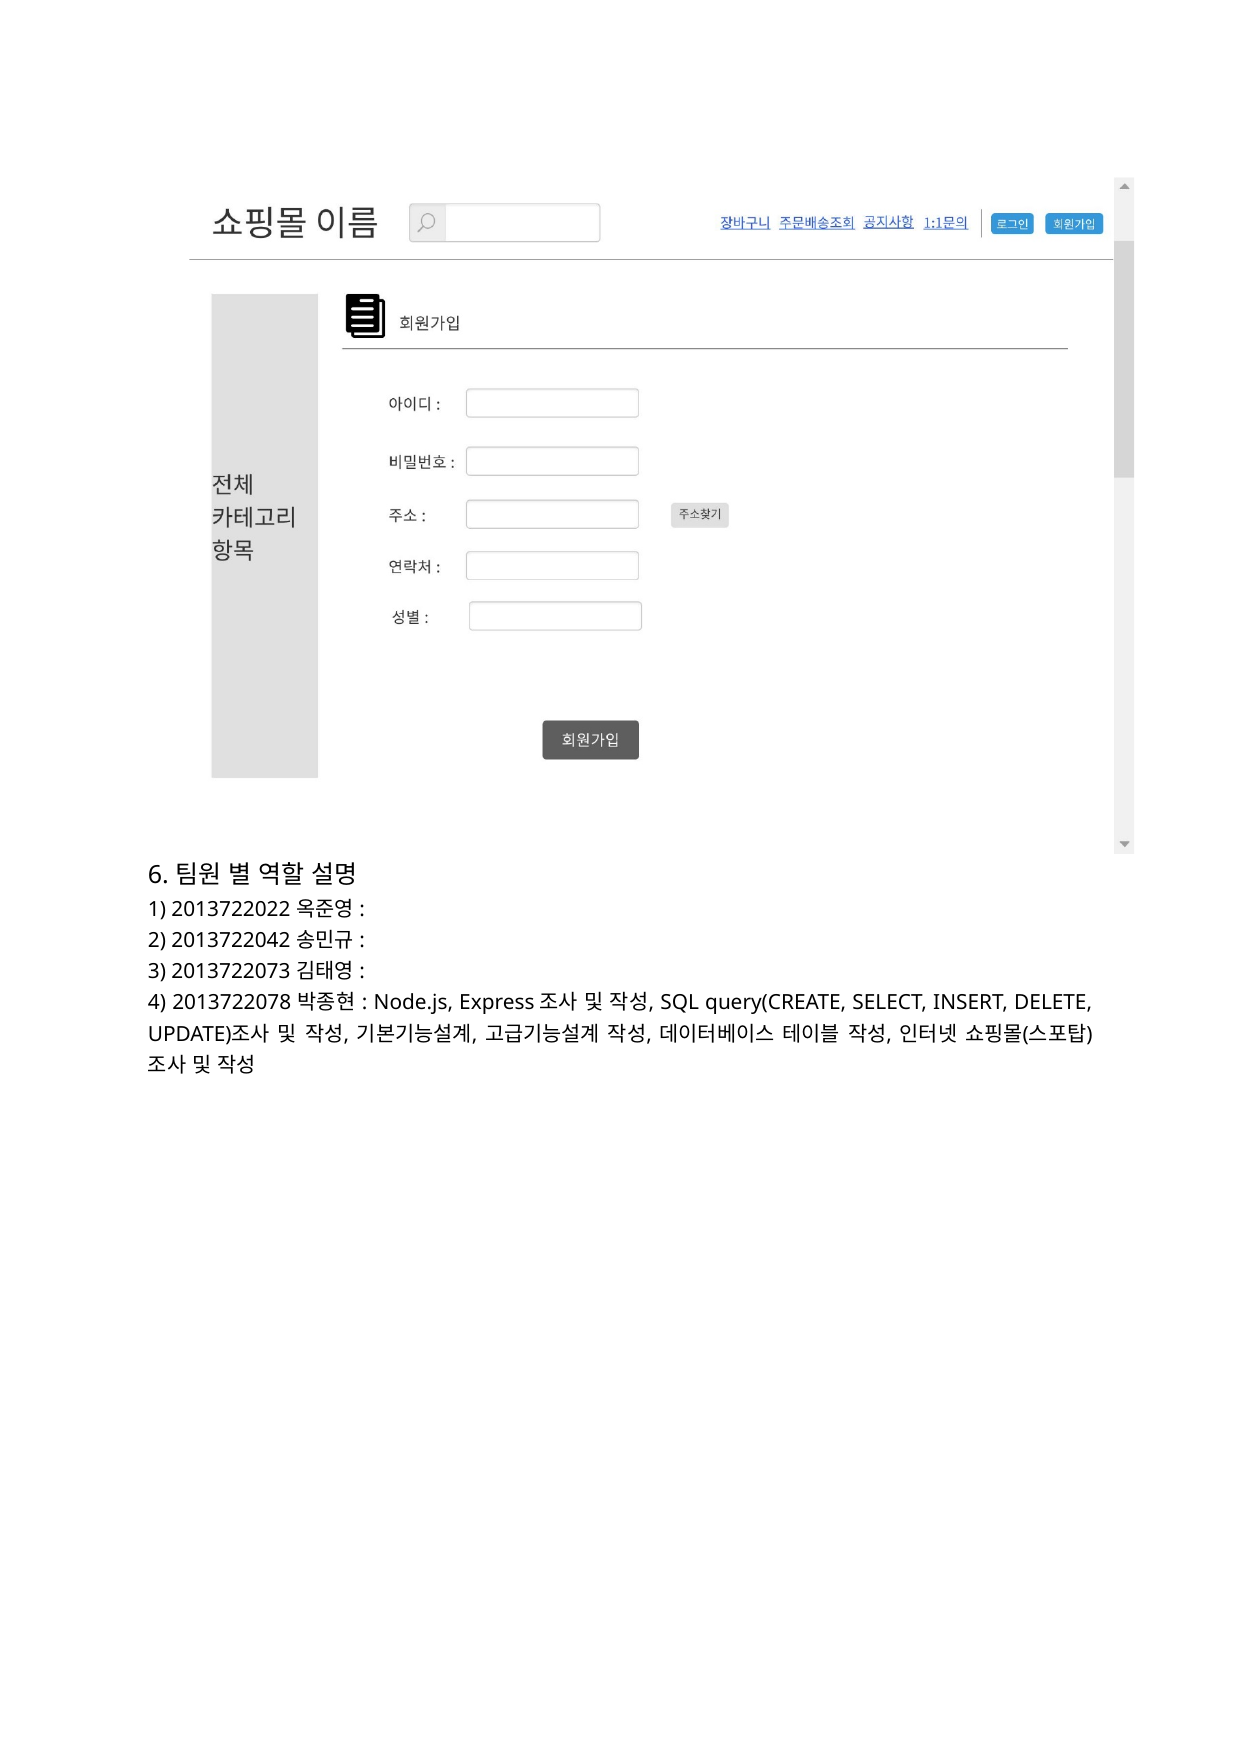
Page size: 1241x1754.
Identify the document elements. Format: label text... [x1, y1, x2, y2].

text 1) 2013722022 옥준영 : [148, 892, 1093, 922]
picture [189, 177, 1135, 854]
text 6. 팀원 별 역할 설명 [148, 854, 1093, 891]
text 4) 2013722078 박종현 : Node.js, Express조사 및 작성, SQL query(CREATE, SELECT, INSERT, DELETE, UPDATE)조사 및 작성, 기본기능설계, 고급기능설계 작성, 데이터베이스 테이블 작성, 인터넷 쇼핑몰(스포탑) 조사 및 작성 [148, 986, 1093, 1078]
text 3) 2013722073 김태영 : [148, 954, 1093, 985]
text 2) 2013722042 송민규 : [148, 923, 1093, 954]
